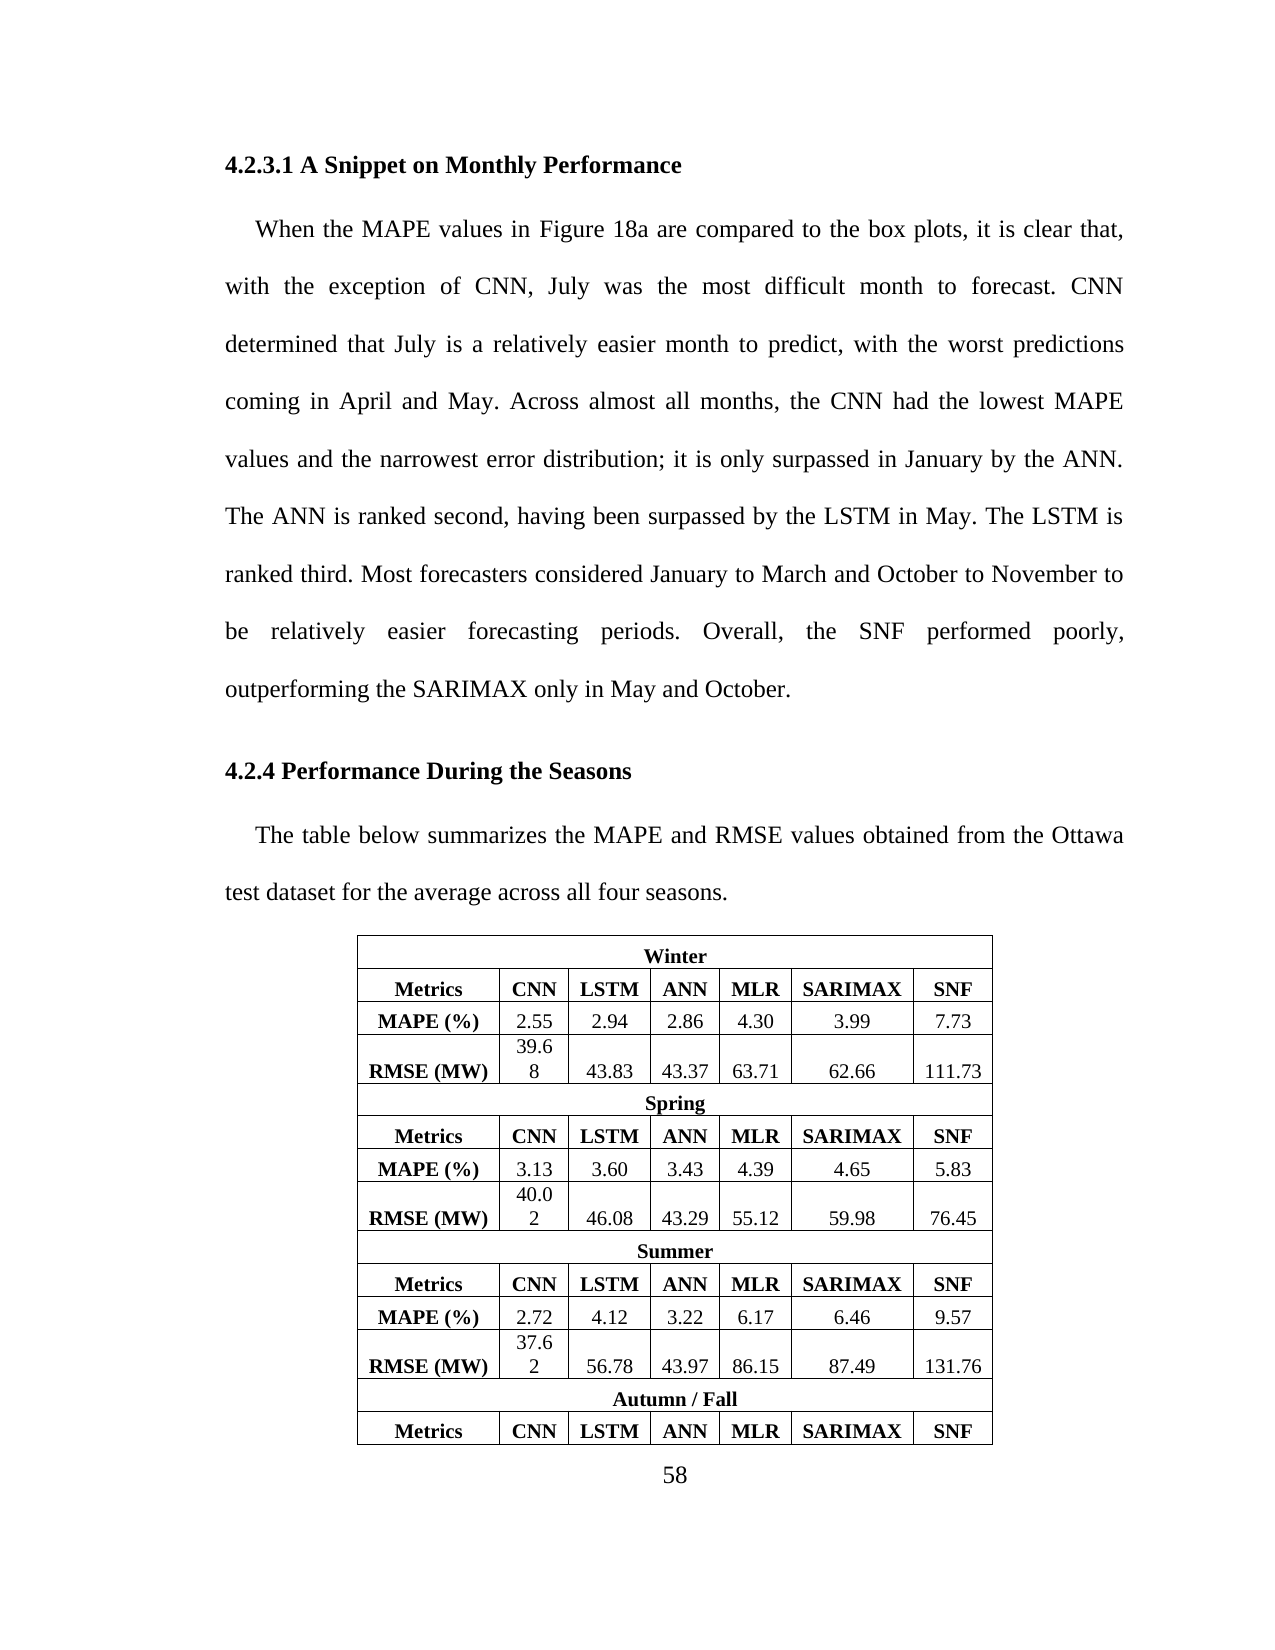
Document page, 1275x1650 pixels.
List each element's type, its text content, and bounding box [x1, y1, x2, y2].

table_cell 2.72 [500, 1297, 568, 1329]
table_cell ANN [651, 969, 719, 1001]
table_cell 111.73 [914, 1035, 992, 1083]
table_cell Summer [358, 1231, 992, 1263]
table_cell Metrics [358, 1116, 499, 1148]
table_cell ANN [651, 1264, 719, 1296]
table_cell LSTM [569, 1412, 650, 1443]
table_cell Metrics [358, 969, 499, 1001]
table_cell SNF [914, 1412, 992, 1443]
table_cell CNN [500, 1412, 568, 1443]
table_cell Spring [358, 1084, 992, 1115]
table_cell SNF [914, 969, 992, 1001]
table_cell 6.46 [792, 1297, 913, 1329]
table_cell SARIMAX [792, 1412, 913, 1443]
table_header Winter [358, 936, 992, 968]
table_cell 4.39 [720, 1149, 791, 1181]
table_cell 43.83 [569, 1035, 650, 1083]
table_cell CNN [500, 1116, 568, 1148]
table_cell 9.57 [914, 1297, 992, 1329]
table_cell 4.30 [720, 1002, 791, 1033]
table_cell 87.49 [792, 1330, 913, 1378]
table_cell 40.02 [500, 1182, 568, 1230]
table_cell LSTM [569, 1264, 650, 1296]
table_cell 43.29 [651, 1182, 719, 1230]
table_cell Autumn / Fall [358, 1379, 992, 1411]
table_cell LSTM [569, 969, 650, 1001]
table_cell ANN [651, 1412, 719, 1443]
table_cell MAPE (%) [358, 1149, 499, 1181]
text When the MAPE values in Figure 18a are compared to the box plots, it is clear that, with the exception of CNN, July was the most difficult month to forecast. CNN determined that July is a relatively easier month to predict, with the worst predictions coming in April and May. Across almost all months, the CNN had the lowest MAPE values and the narrowest error distribution; it is only surpassed in January by the ANN. The ANN is ranked second, having been surpassed by the LSTM in May. The LSTM is ranked third. Most forecasters considered January to March and October to November to be relatively easier forecasting periods. Overall, the SNF performed poorly, outperforming the SARIMAX only in May and October. [225, 214, 1125, 702]
table_cell 56.78 [569, 1330, 650, 1378]
table_cell 2.86 [651, 1002, 719, 1033]
table_cell 63.71 [720, 1035, 791, 1083]
table_cell 7.73 [914, 1002, 992, 1033]
subtitle 4.2.4 Performance During the Seasons [225, 756, 1125, 785]
table_cell 2.94 [569, 1002, 650, 1033]
table_cell 4.65 [792, 1149, 913, 1181]
table_cell CNN [500, 1264, 568, 1296]
table_cell MLR [720, 969, 791, 1001]
table_cell 3.13 [500, 1149, 568, 1181]
table_cell SNF [914, 1116, 992, 1148]
table_cell 5.83 [914, 1149, 992, 1181]
table_cell 76.45 [914, 1182, 992, 1230]
table_cell 37.62 [500, 1330, 568, 1378]
table_cell 39.68 [500, 1035, 568, 1083]
table_cell Metrics [358, 1412, 499, 1443]
text The table below summarizes the MAPE and RMSE values obtained from the Ottawa test dataset for the average across all four seasons. [225, 820, 1125, 906]
table_cell SARIMAX [792, 969, 913, 1001]
table_cell 2.55 [500, 1002, 568, 1033]
table_cell MLR [720, 1264, 791, 1296]
table_cell SARIMAX [792, 1264, 913, 1296]
table_cell 6.17 [720, 1297, 791, 1329]
table_cell SARIMAX [792, 1116, 913, 1148]
table_cell Metrics [358, 1264, 499, 1296]
table_cell ANN [651, 1116, 719, 1148]
table_cell RMSE (MW) [358, 1330, 499, 1378]
table_cell 43.37 [651, 1035, 719, 1083]
table_cell 43.97 [651, 1330, 719, 1378]
table_cell RMSE (MW) [358, 1182, 499, 1230]
table_cell MLR [720, 1412, 791, 1443]
table_cell 4.12 [569, 1297, 650, 1329]
table_cell SNF [914, 1264, 992, 1296]
table_cell 3.22 [651, 1297, 719, 1329]
table_cell LSTM [569, 1116, 650, 1148]
table_cell CNN [500, 969, 568, 1001]
table_cell 3.99 [792, 1002, 913, 1033]
table_cell 55.12 [720, 1182, 791, 1230]
table_cell MAPE (%) [358, 1297, 499, 1329]
table_cell MAPE (%) [358, 1002, 499, 1033]
table_cell MLR [720, 1116, 791, 1148]
table_cell 131.76 [914, 1330, 992, 1378]
table_cell RMSE (MW) [358, 1035, 499, 1083]
table_cell 3.43 [651, 1149, 719, 1181]
table_cell 86.15 [720, 1330, 791, 1378]
table_cell 3.60 [569, 1149, 650, 1181]
table_cell 46.08 [569, 1182, 650, 1230]
table_cell 59.98 [792, 1182, 913, 1230]
subtitle 4.2.3.1 A Snippet on Monthly Performance [225, 150, 1125, 179]
table_cell 62.66 [792, 1035, 913, 1083]
